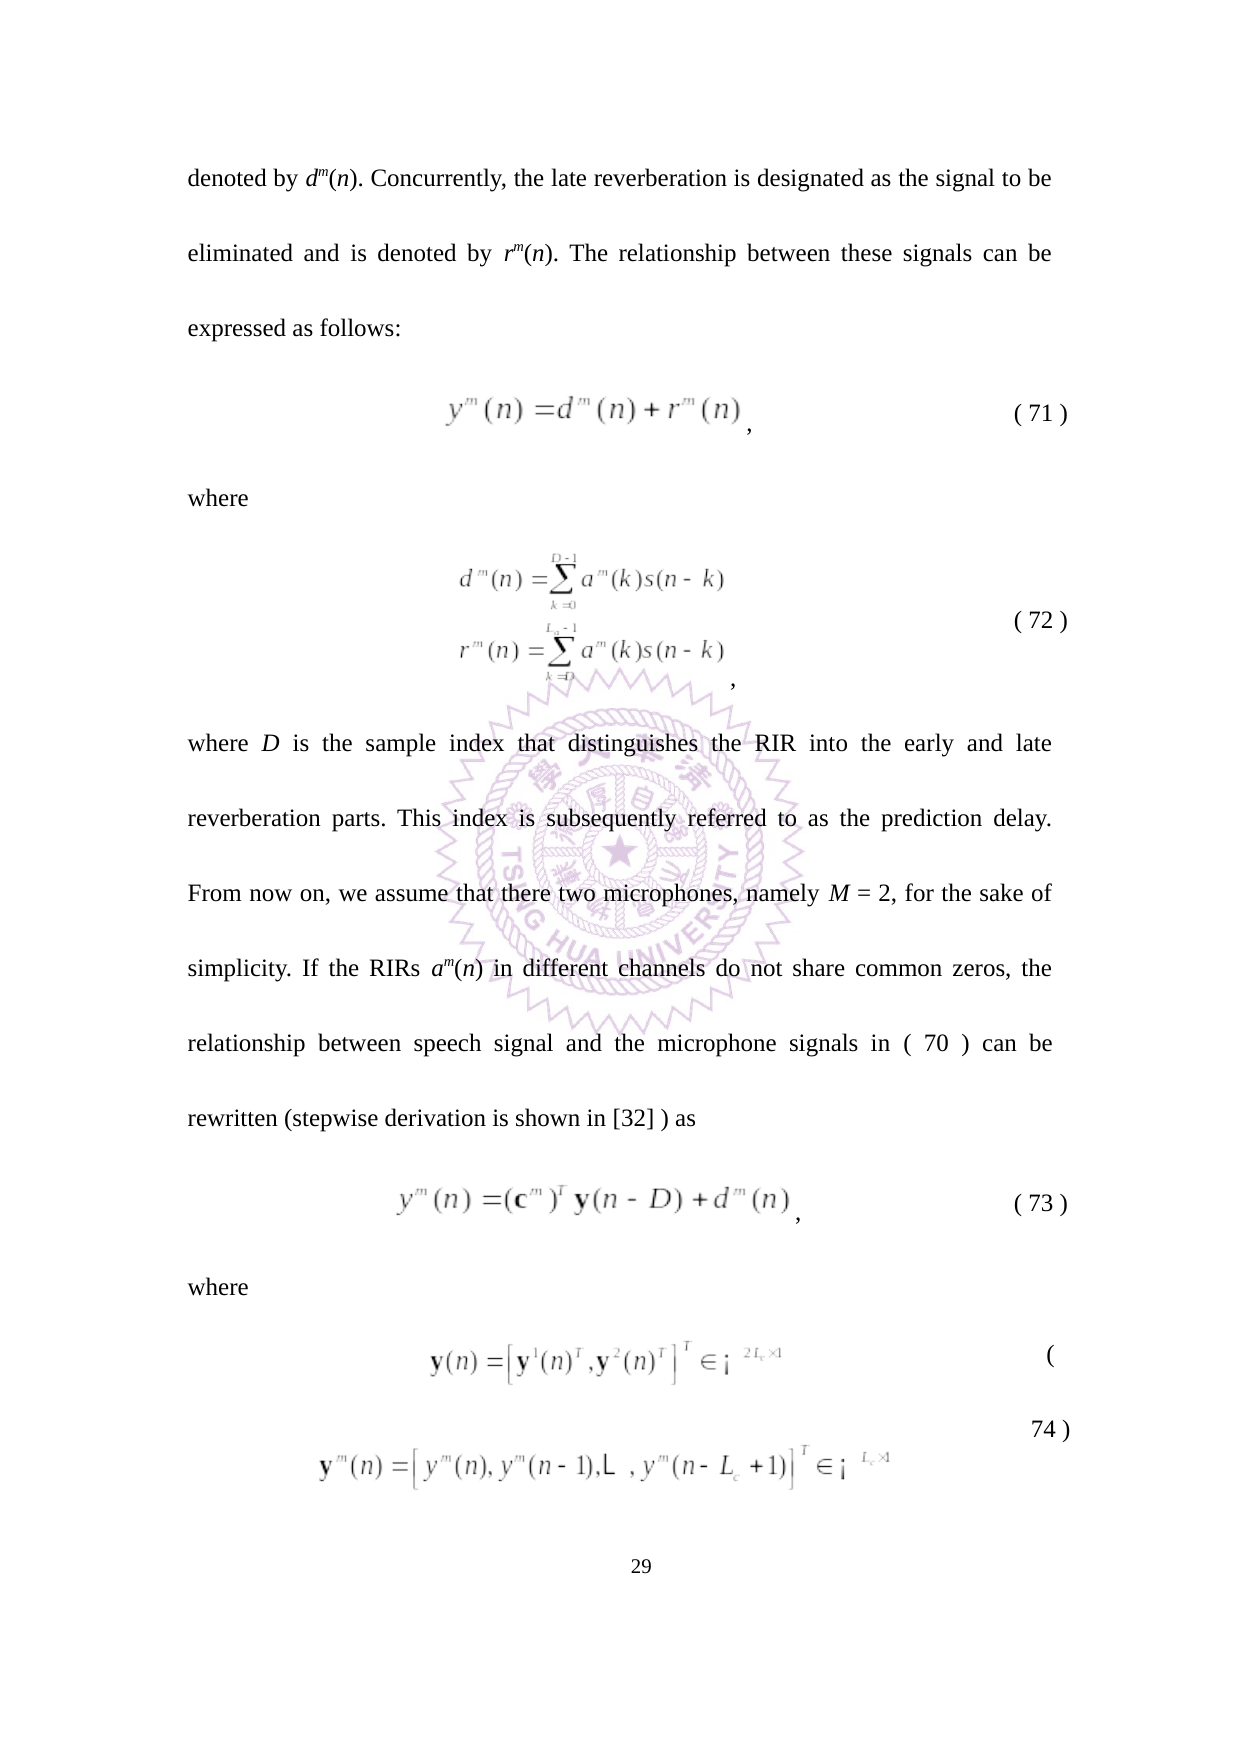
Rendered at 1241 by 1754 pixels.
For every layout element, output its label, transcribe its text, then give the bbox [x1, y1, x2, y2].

table_header ( 72 ) [994, 545, 1087, 723]
table_header , [199, 1165, 994, 1268]
text where D is the sample index that distinguishes the RIR into the early and late reverberation parts. This index is subsequently referred to as the prediction delay. From now on, we assume that there two microphones, namely M = 2, for the sake of simplicity. If the RIRs am(n) in different channels do not share common zeros, the relationship between speech signal and the microphone signals in ( 70 ) can be rewritten (stepwise derivation is shown in [32] ) as [187, 723, 1053, 1136]
table_header , [199, 1334, 1014, 1542]
table_header , [199, 375, 994, 478]
text where [187, 1268, 1053, 1306]
table_header ( 74 ) [1014, 1334, 1087, 1542]
table_header , [199, 545, 994, 723]
text where [187, 478, 1053, 516]
table_header ( 71 ) [994, 375, 1087, 478]
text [187, 158, 1053, 346]
table_header ( 73 ) [994, 1165, 1087, 1268]
